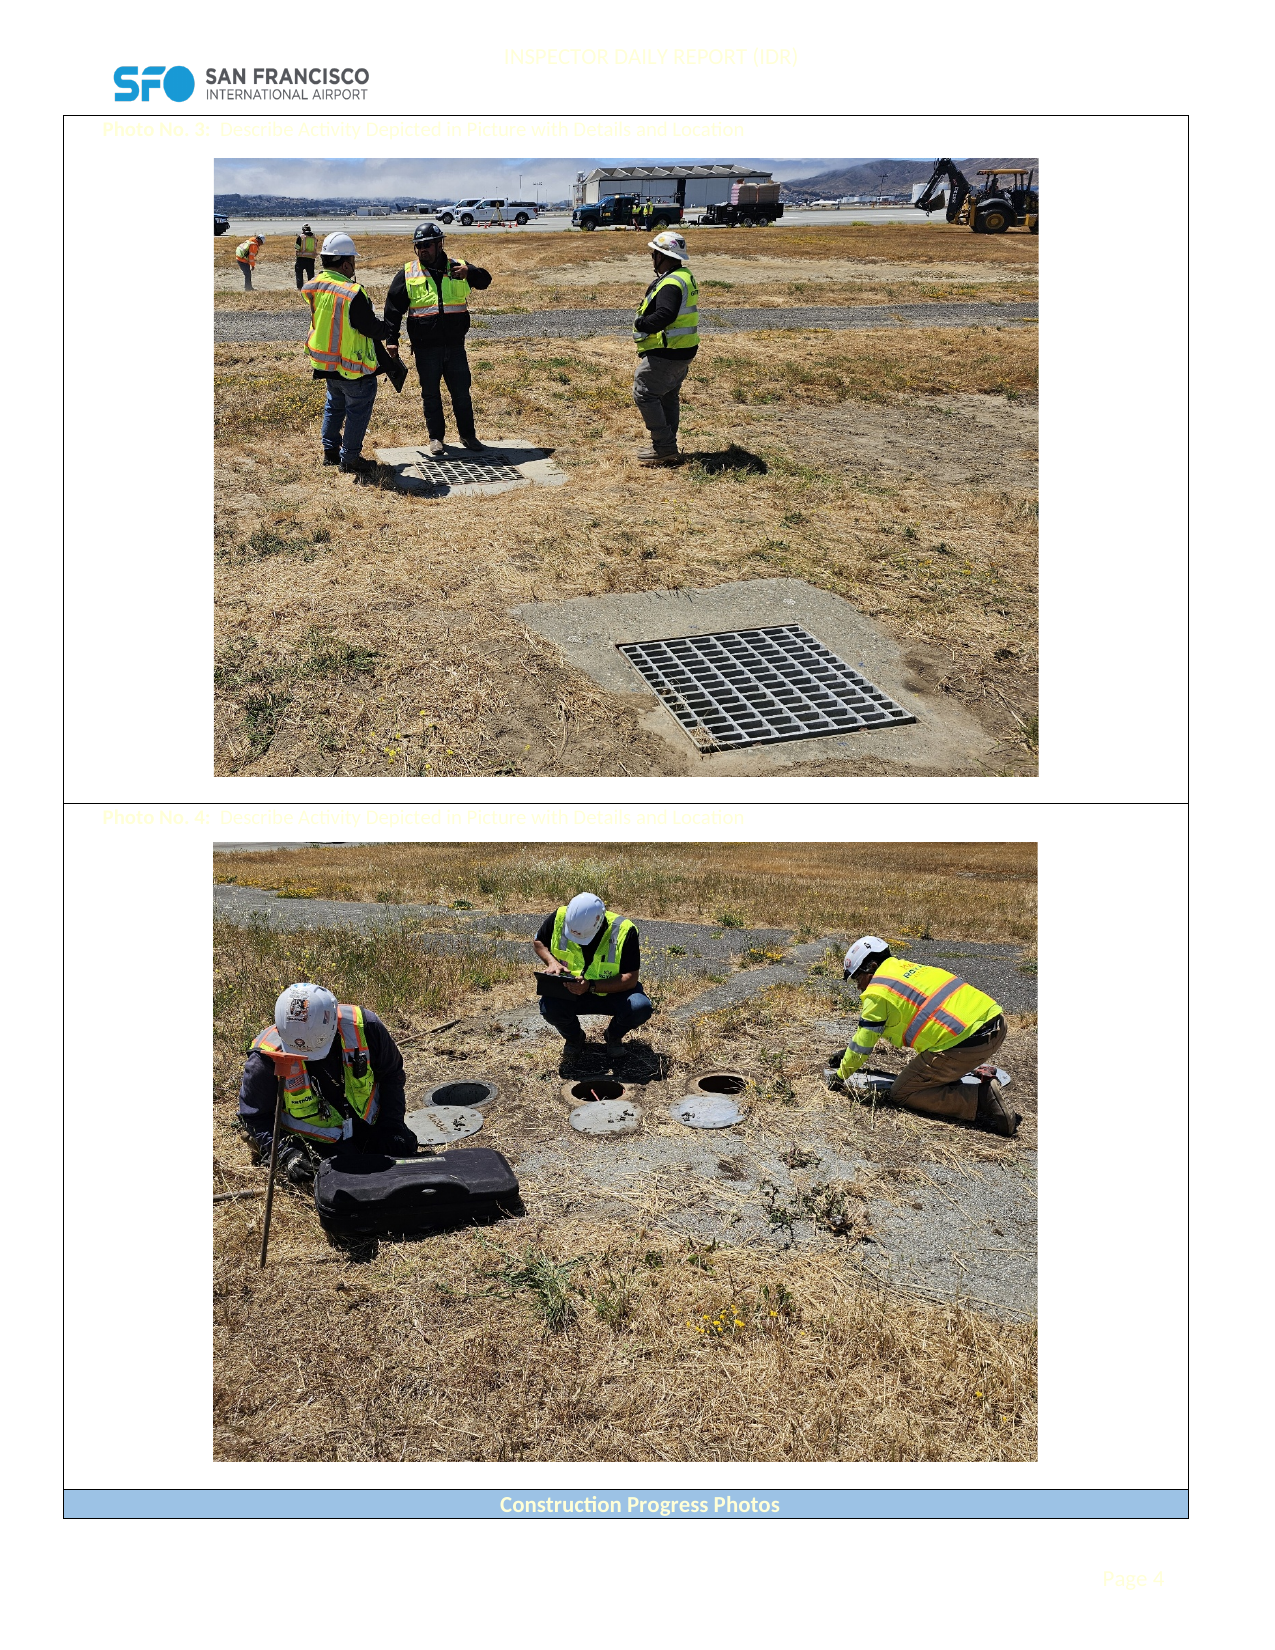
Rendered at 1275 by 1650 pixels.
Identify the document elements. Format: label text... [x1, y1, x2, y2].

table_cell Photo No. 3: Describe Activity Depicted in Picture with Details and Location [64, 116, 1188, 803]
picture [213, 158, 1039, 777]
table_cell Photo No. 4: Describe Activity Depicted in Picture with Details and Location [64, 804, 1188, 1489]
table_cell Construction Progress Photos [64, 1490, 1188, 1518]
picture [213, 842, 1038, 1462]
picture [102, 48, 383, 115]
